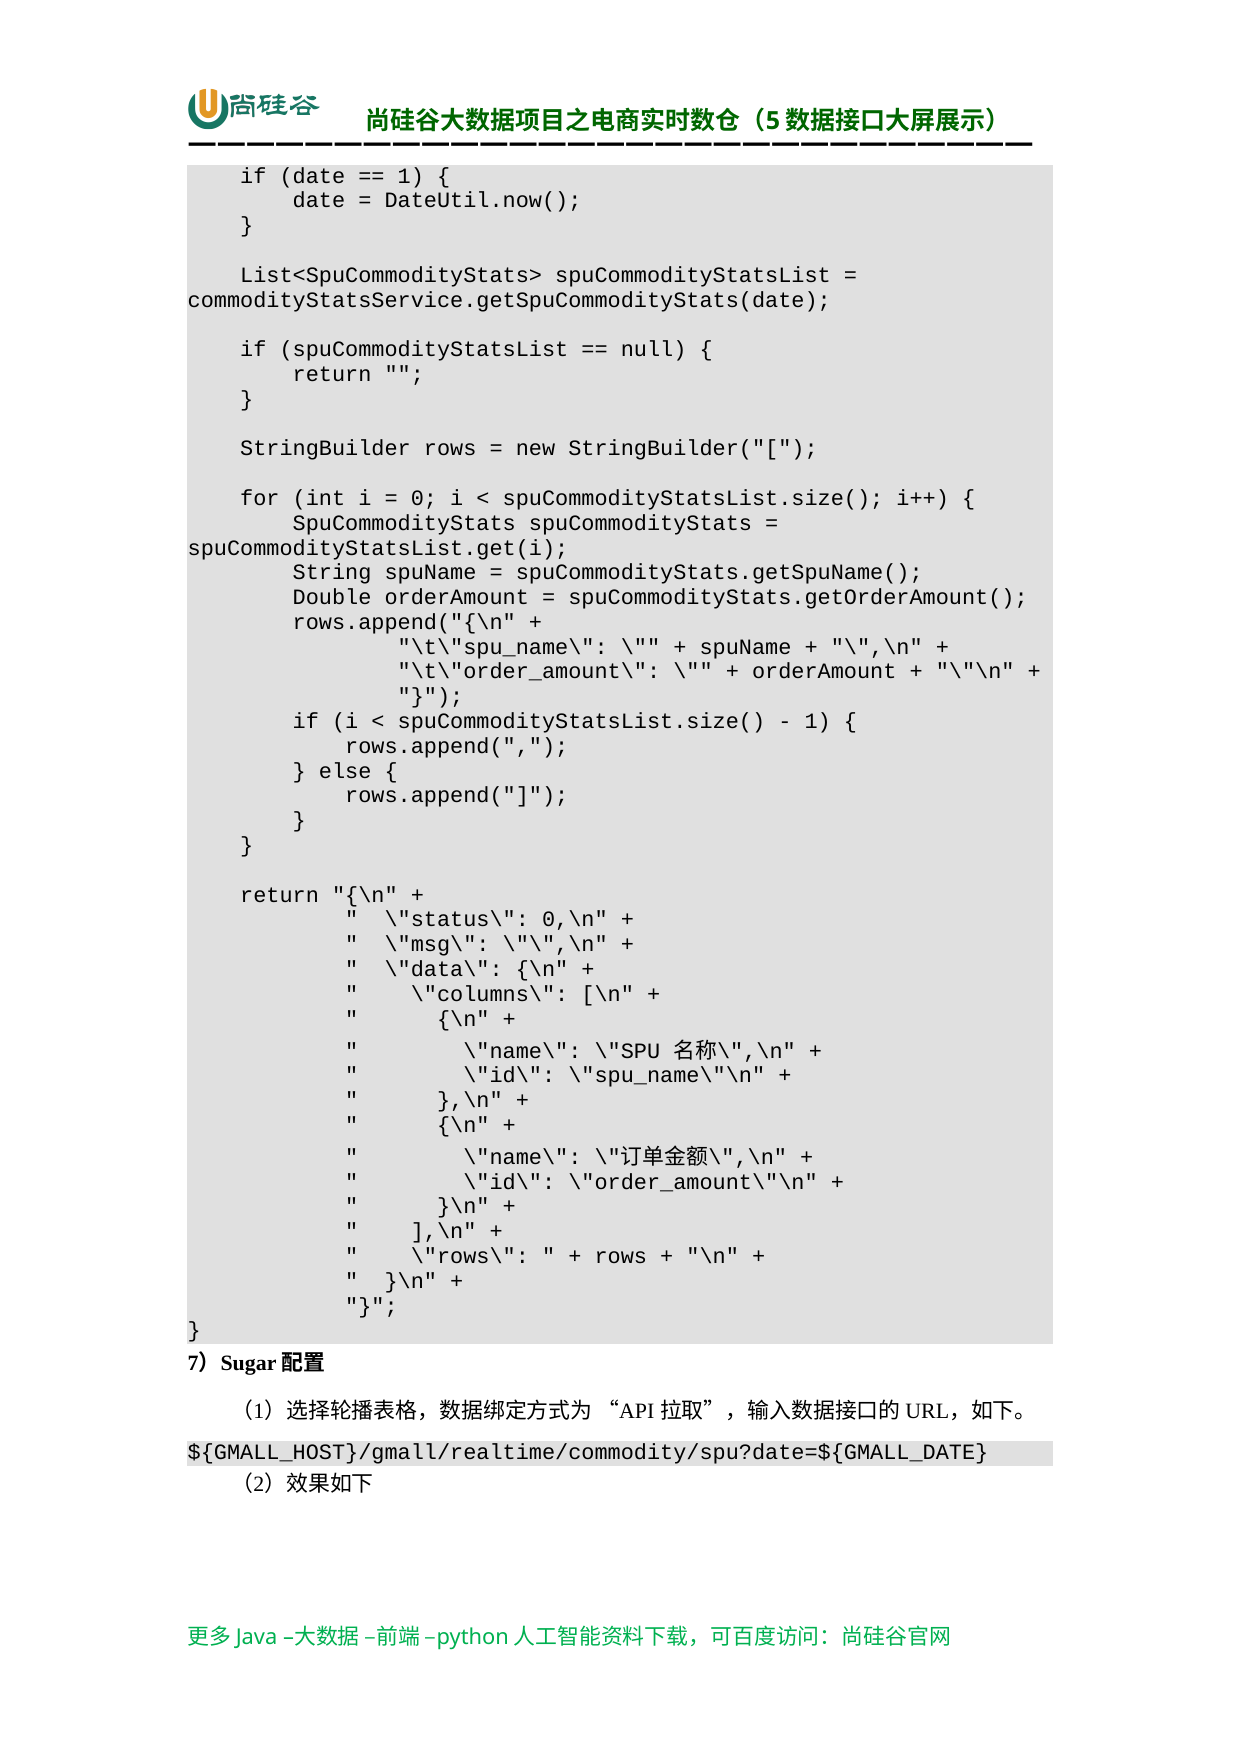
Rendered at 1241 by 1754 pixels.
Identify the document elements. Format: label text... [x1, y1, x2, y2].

text " \"status\": 0,\n" + [187, 909, 1053, 933]
text " \"id\": \"spu_name\"\n" + [187, 1064, 1053, 1089]
text if (i < spuCommodityStatsList.size() - 1) { [187, 710, 1053, 735]
text " \"name\": \"订单金额\",\n" + [187, 1139, 1053, 1171]
text } [187, 1320, 1053, 1344]
text Double orderAmount = spuCommodityStats.getOrderAmount(); [187, 586, 1053, 611]
text " \"data\": {\n" + [187, 958, 1053, 983]
text "}"; [187, 1295, 1053, 1320]
text rows.append("]"); [187, 785, 1053, 809]
text ${GMALL_HOST}/gmall/realtime/commodity/spu?date=${GMALL_DATE} [187, 1441, 1053, 1466]
text Sugar 配置 [187, 1344, 1053, 1377]
text if (date == 1) { [187, 165, 1053, 190]
text " {\n" + [187, 1114, 1053, 1139]
text " \"name\": \"SPU 名称\",\n" + [187, 1033, 1053, 1064]
text StringBuilder rows = new StringBuilder("["); [187, 438, 1053, 462]
text String spuName = spuCommodityStats.getSpuName(); [187, 562, 1053, 586]
text rows.append("{\n" + [187, 611, 1053, 636]
text " }\n" + [187, 1270, 1053, 1295]
text SpuCommodityStats spuCommodityStats = spuCommodityStatsList.get(i); [187, 512, 1053, 562]
text 选择轮播表格，数据绑定方式为 “API 拉取”，输入数据接口的 URL，如下。 [187, 1393, 1053, 1425]
text " },\n" + [187, 1089, 1053, 1114]
text } [187, 214, 1053, 239]
text return "{\n" + [187, 884, 1053, 909]
text date = DateUtil.now(); [187, 190, 1053, 214]
text " \"columns\": [\n" + [187, 983, 1053, 1008]
text " {\n" + [187, 1008, 1053, 1033]
text rows.append(","); [187, 735, 1053, 760]
picture [187, 88, 321, 130]
text " ],\n" + [187, 1221, 1053, 1245]
text } [187, 388, 1053, 413]
text " }\n" + [187, 1196, 1053, 1221]
text "\t\"spu_name\": \"" + spuName + "\",\n" + [187, 636, 1053, 661]
text List<SpuCommodityStats> spuCommodityStatsList = commodityStatsService.getSpuCommodityStats(date); [187, 264, 1053, 314]
text } [187, 834, 1053, 859]
text "\t\"order_amount\": \"" + orderAmount + "\"\n" + [187, 661, 1053, 686]
text "}"); [187, 686, 1053, 710]
text for (int i = 0; i < spuCommodityStatsList.size(); i++) { [187, 487, 1053, 512]
text } else { [187, 760, 1053, 785]
text 效果如下 [187, 1466, 1053, 1498]
text " \"id\": \"order_amount\"\n" + [187, 1171, 1053, 1196]
text } [187, 809, 1053, 834]
text " \"msg\": \"\",\n" + [187, 933, 1053, 958]
text if (spuCommodityStatsList == null) { [187, 338, 1053, 363]
text return ""; [187, 363, 1053, 388]
text " \"rows\": " + rows + "\n" + [187, 1245, 1053, 1270]
